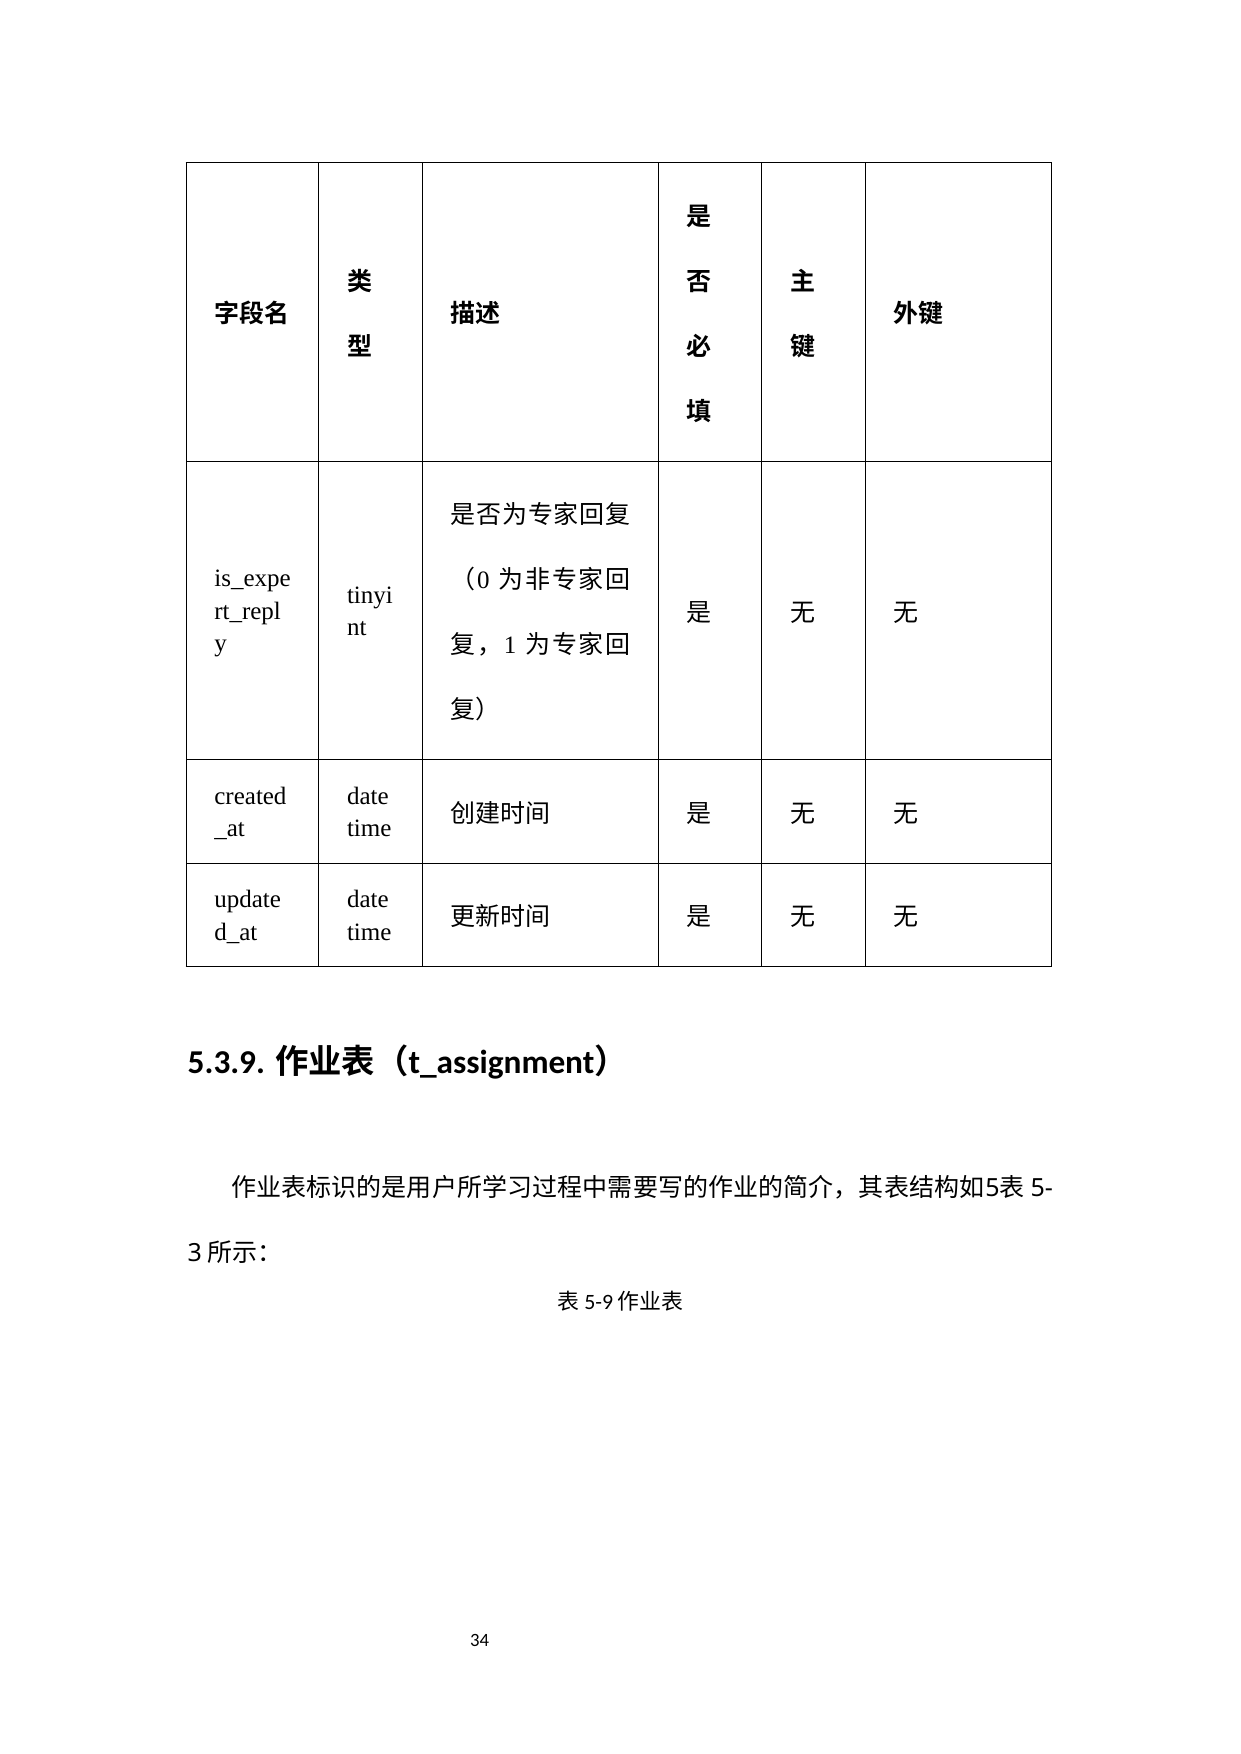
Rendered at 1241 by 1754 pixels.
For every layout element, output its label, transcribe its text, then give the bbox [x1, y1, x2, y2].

table_header 外键 [866, 163, 1051, 461]
table_header 描述 [423, 163, 658, 461]
table_cell 是否为专家回复（0 为非专家回复，1 为专家回复） [423, 462, 658, 759]
table_header 是否必填 [659, 163, 761, 461]
table_cell 无 [866, 462, 1051, 759]
text 表 5-9作业表 [187, 1283, 1053, 1316]
table_cell 创建时间 [423, 760, 658, 863]
table_header 类型 [319, 163, 422, 461]
table_cell 无 [866, 864, 1051, 966]
text 作业表标识的是用户所学习过程中需要写的作业的简介，其表结构如表5-9所示： [187, 1153, 1053, 1283]
table_cell datetime [319, 760, 422, 863]
subtitle 作业表（t_assignment） [187, 1027, 1053, 1092]
table_cell 无 [762, 864, 865, 966]
table_cell 是 [659, 864, 761, 966]
table_cell 更新时间 [423, 864, 658, 966]
table_cell 是 [659, 462, 761, 759]
table_cell datetime [319, 864, 422, 966]
table_header 主键 [762, 163, 865, 461]
table_cell 无 [866, 760, 1051, 863]
table_cell 无 [762, 760, 865, 863]
table_cell 是 [659, 760, 761, 863]
table_cell updated_at [187, 864, 318, 966]
table_cell tinyint [319, 462, 422, 759]
table_cell is_expert_reply [187, 462, 318, 759]
table_cell created_at [187, 760, 318, 863]
table_header 字段名 [187, 163, 318, 461]
table_cell 无 [762, 462, 865, 759]
